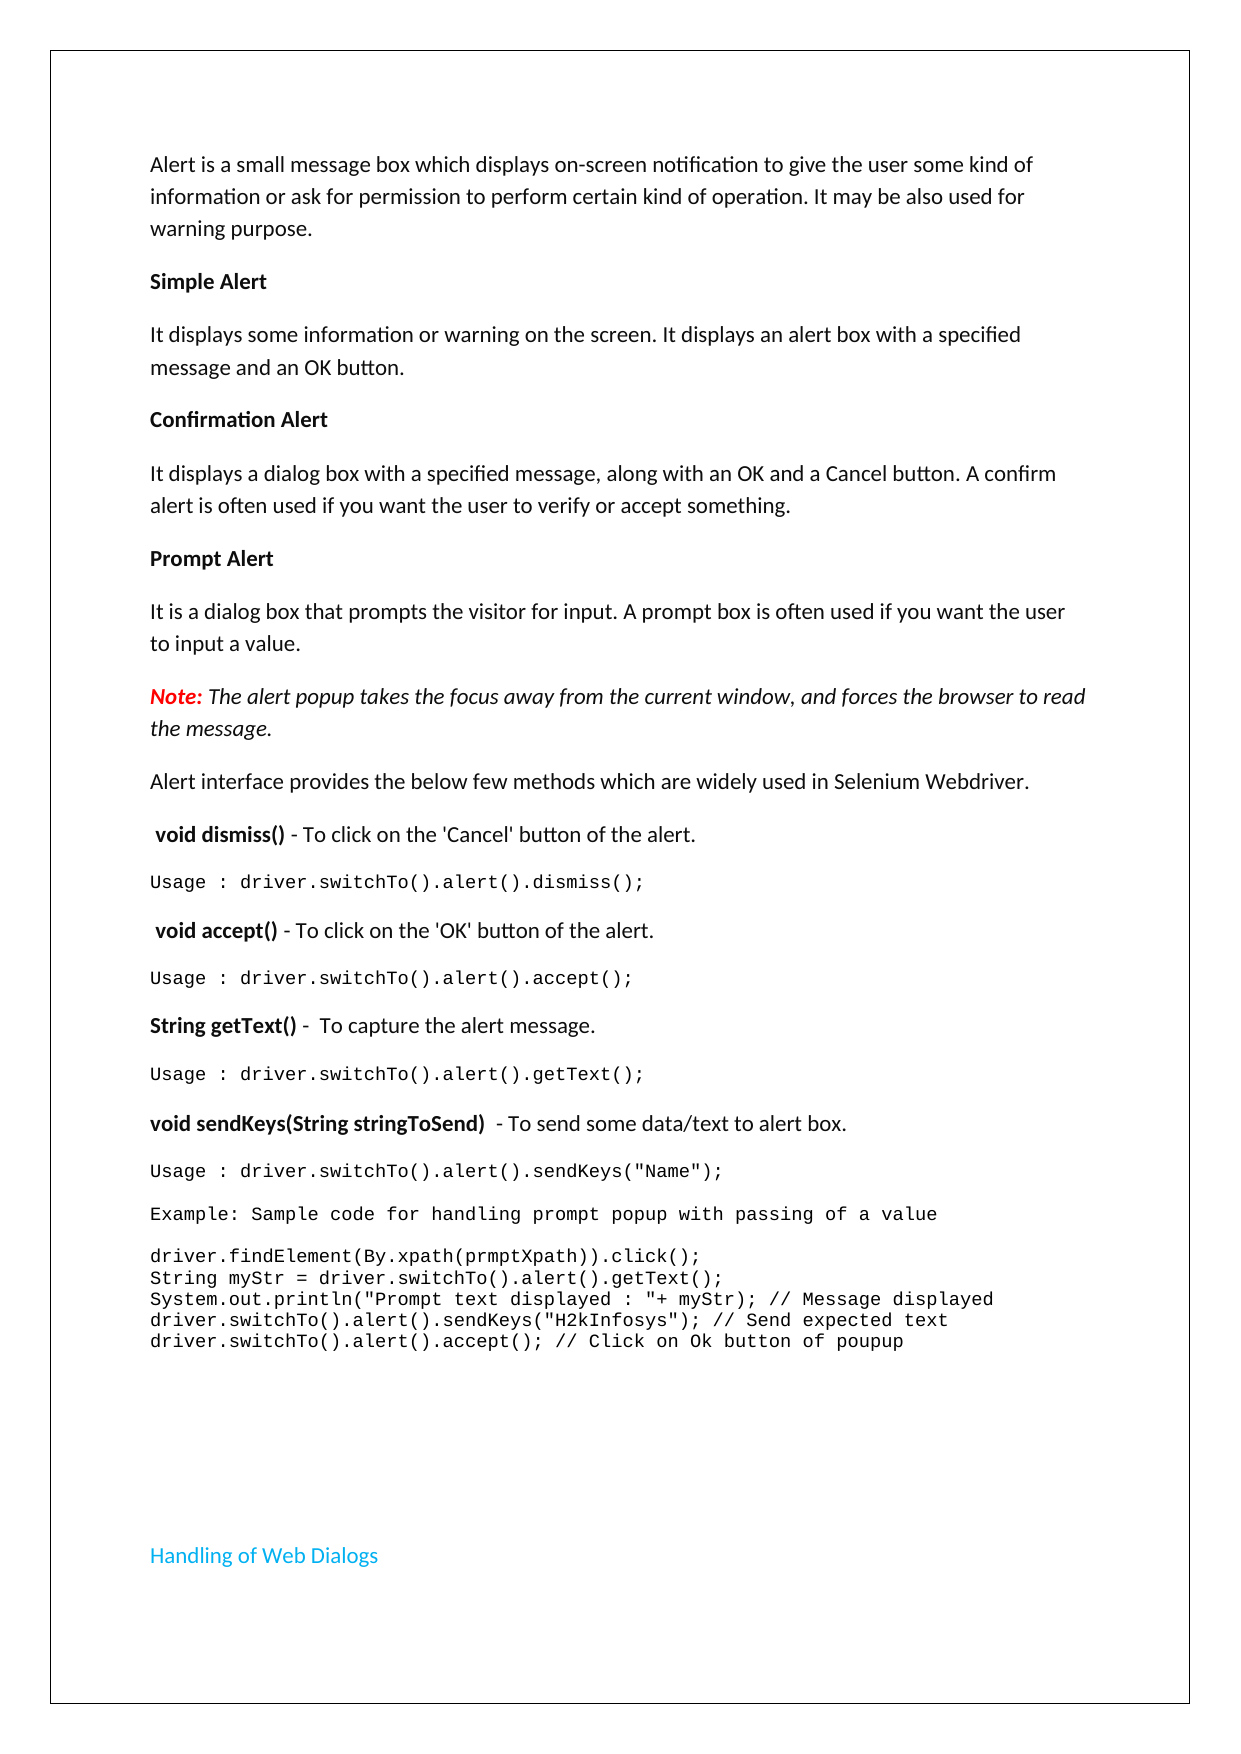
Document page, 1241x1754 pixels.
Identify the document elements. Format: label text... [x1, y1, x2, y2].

text Prompt Alert [150, 544, 1090, 572]
text Usage : driver.switchTo().alert().accept(); [150, 969, 1090, 990]
text Usage : driver.switchTo().alert().getText(); [150, 1064, 1090, 1086]
text Alert interface provides the below few methods which are widely used in Selenium Webdriver. [150, 767, 1090, 795]
text System.out.println("Prompt text displayed : "+ myStr); // Message displayed [150, 1290, 1090, 1311]
text Alert is a small message box which displays on-screen notification to give the user some kind of information or ask for permission to perform certain kind of operation. It may be also used for warning purpose. [150, 150, 1090, 242]
text Note: The alert popup takes the focus away from the current window, and forces the browser to read the message. [150, 682, 1090, 742]
text It is a dialog box that prompts the visitor for input. A prompt box is often used if you want the user to input a value. [150, 597, 1090, 657]
text Simple Alert [150, 267, 1090, 295]
text Handling of Web Dialogs [150, 1541, 1090, 1569]
text Usage : driver.switchTo().alert().sendKeys("Name"); [150, 1162, 1090, 1183]
text void sendKeys(String stringToSend) - To send some data/text to alert box. [150, 1109, 1090, 1137]
text It displays some information or warning on the screen. It displays an alert box with a specified message and an OK button. [150, 320, 1090, 381]
text void accept() - To click on the 'OK' button of the alert. [150, 916, 1090, 944]
text Confirmation Alert [150, 406, 1090, 434]
text driver.switchTo().alert().sendKeys("H2kInfosys"); // Send expected text [150, 1311, 1090, 1332]
text driver.switchTo().alert().accept(); // Click on Ok button of poupup [150, 1332, 1090, 1353]
text It displays a dialog box with a specified message, along with an OK and a Cancel button. A confirm alert is often used if you want the user to verify or accept something. [150, 459, 1090, 519]
text String getText() - To capture the alert message. [150, 1011, 1090, 1039]
text void dismiss() - To click on the 'Cancel' button of the alert. [150, 820, 1090, 848]
text String myStr = driver.switchTo().alert().getText(); [150, 1268, 1090, 1290]
text Usage : driver.switchTo().alert().dismiss(); [150, 873, 1090, 894]
text Example: Sample code for handling prompt popup with passing of a value [150, 1205, 1090, 1226]
text driver.findElement(By.xpath(prmptXpath)).click(); [150, 1247, 1090, 1268]
